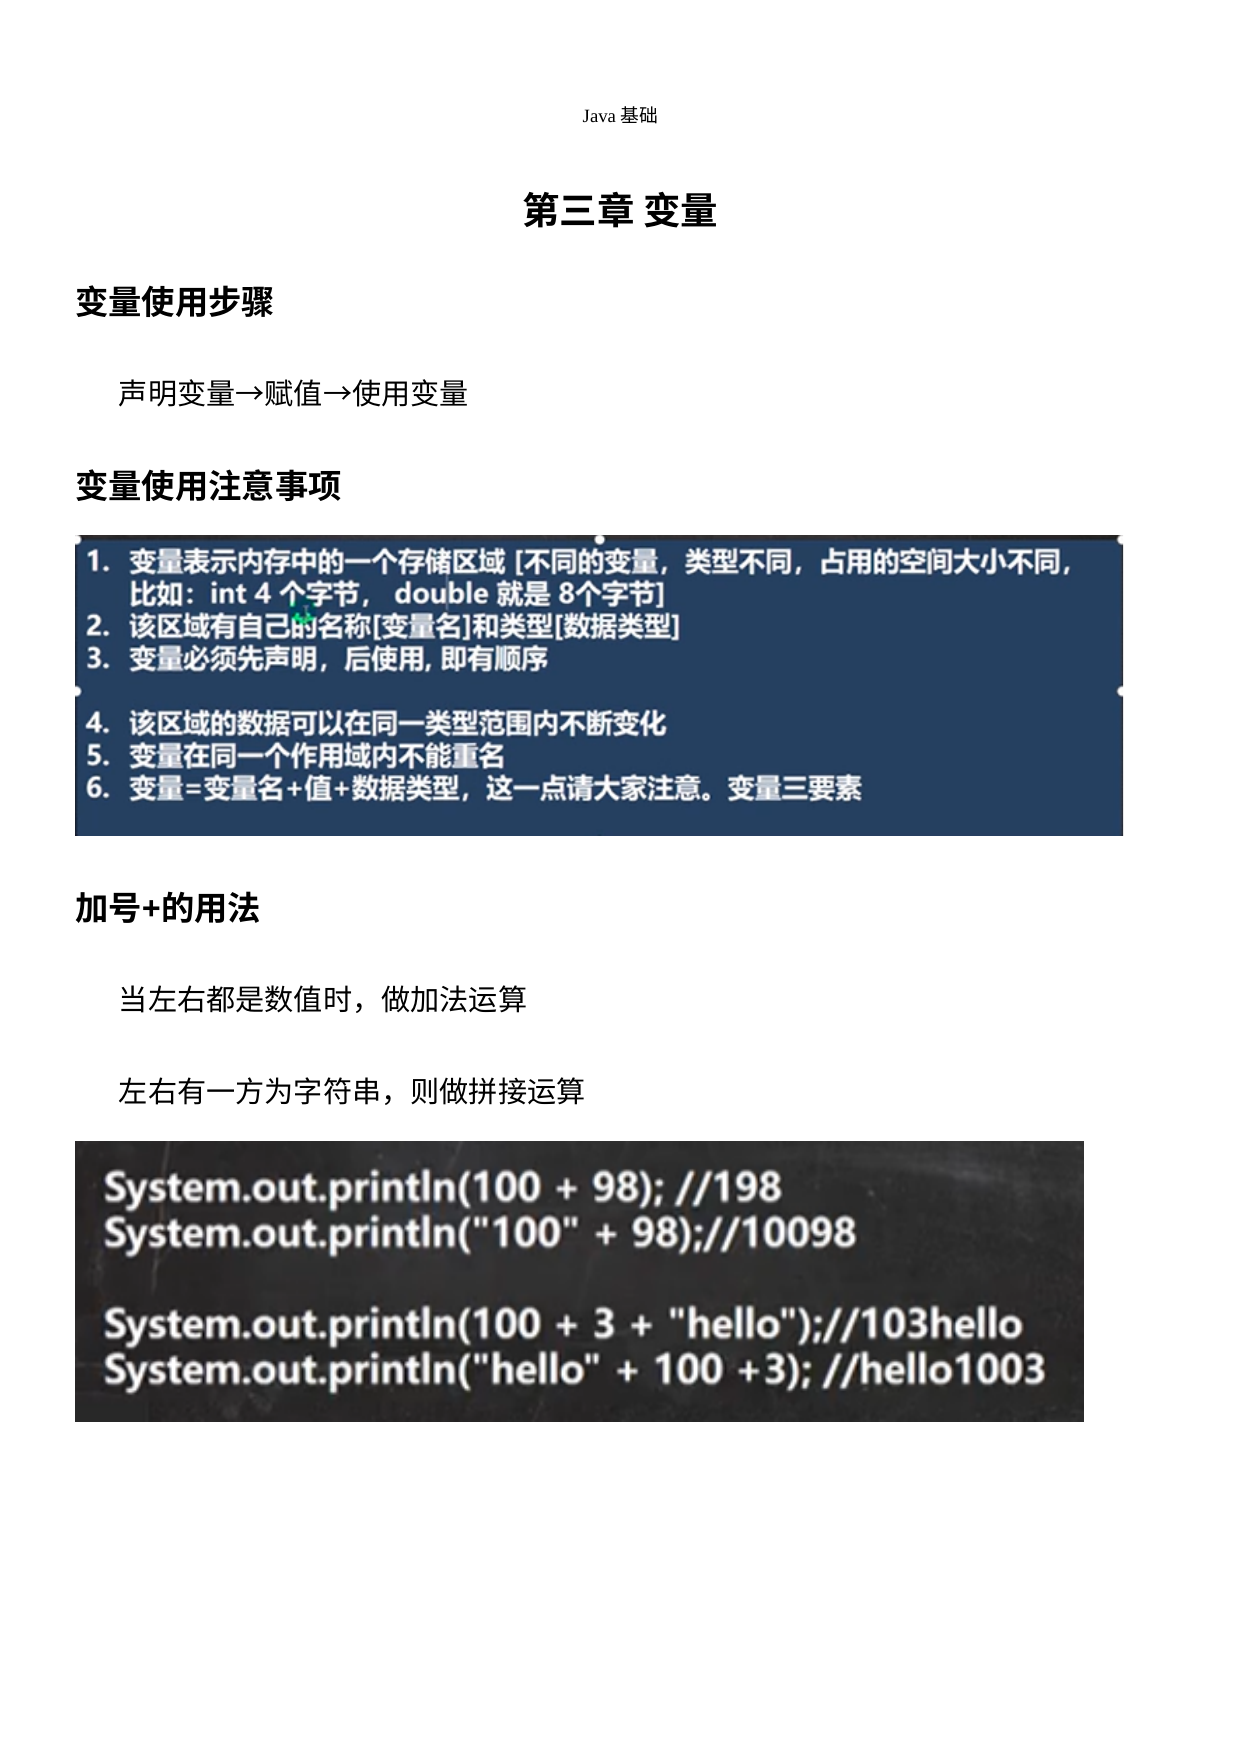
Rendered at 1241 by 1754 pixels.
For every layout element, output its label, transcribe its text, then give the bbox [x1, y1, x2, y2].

text 声明变量→赋值→使用变量 [75, 352, 1165, 431]
text 当左右都是数值时，做加法运算 [75, 958, 1165, 1037]
subtitle 加号+的用法 [75, 866, 1165, 945]
text 左右有一方为字符串，则做拼接运算 [75, 1049, 1165, 1129]
subtitle 第三章 变量 [75, 168, 1165, 248]
subtitle 变量使用步骤 [75, 260, 1165, 339]
subtitle 变量使用注意事项 [75, 444, 1165, 523]
picture [75, 1141, 1084, 1422]
picture [75, 535, 1124, 836]
